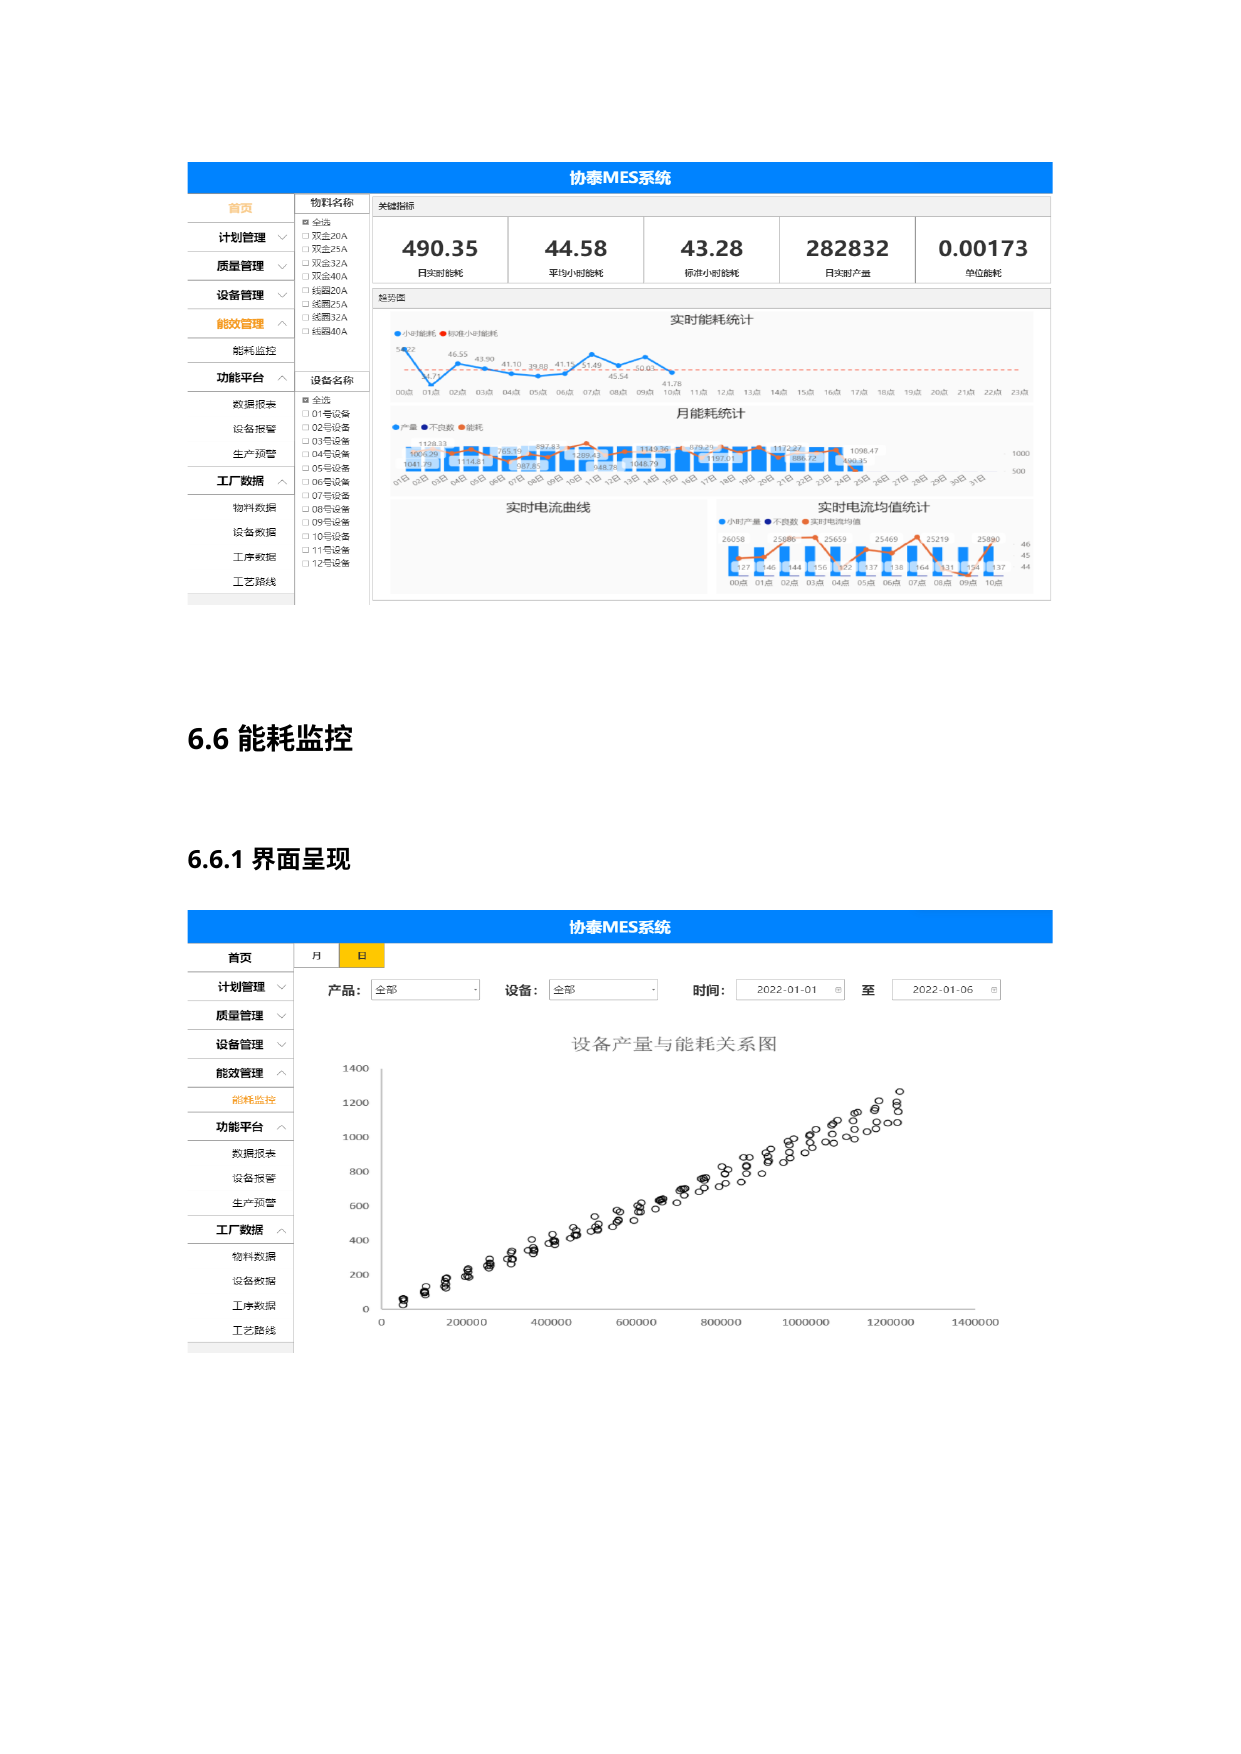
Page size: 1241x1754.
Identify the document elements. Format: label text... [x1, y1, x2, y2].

subtitle 6.6 能耗监控 [187, 704, 1053, 769]
picture [187, 162, 1053, 605]
picture [187, 910, 1053, 1353]
subtitle 6.6.1 界面呈现 [187, 825, 1053, 890]
